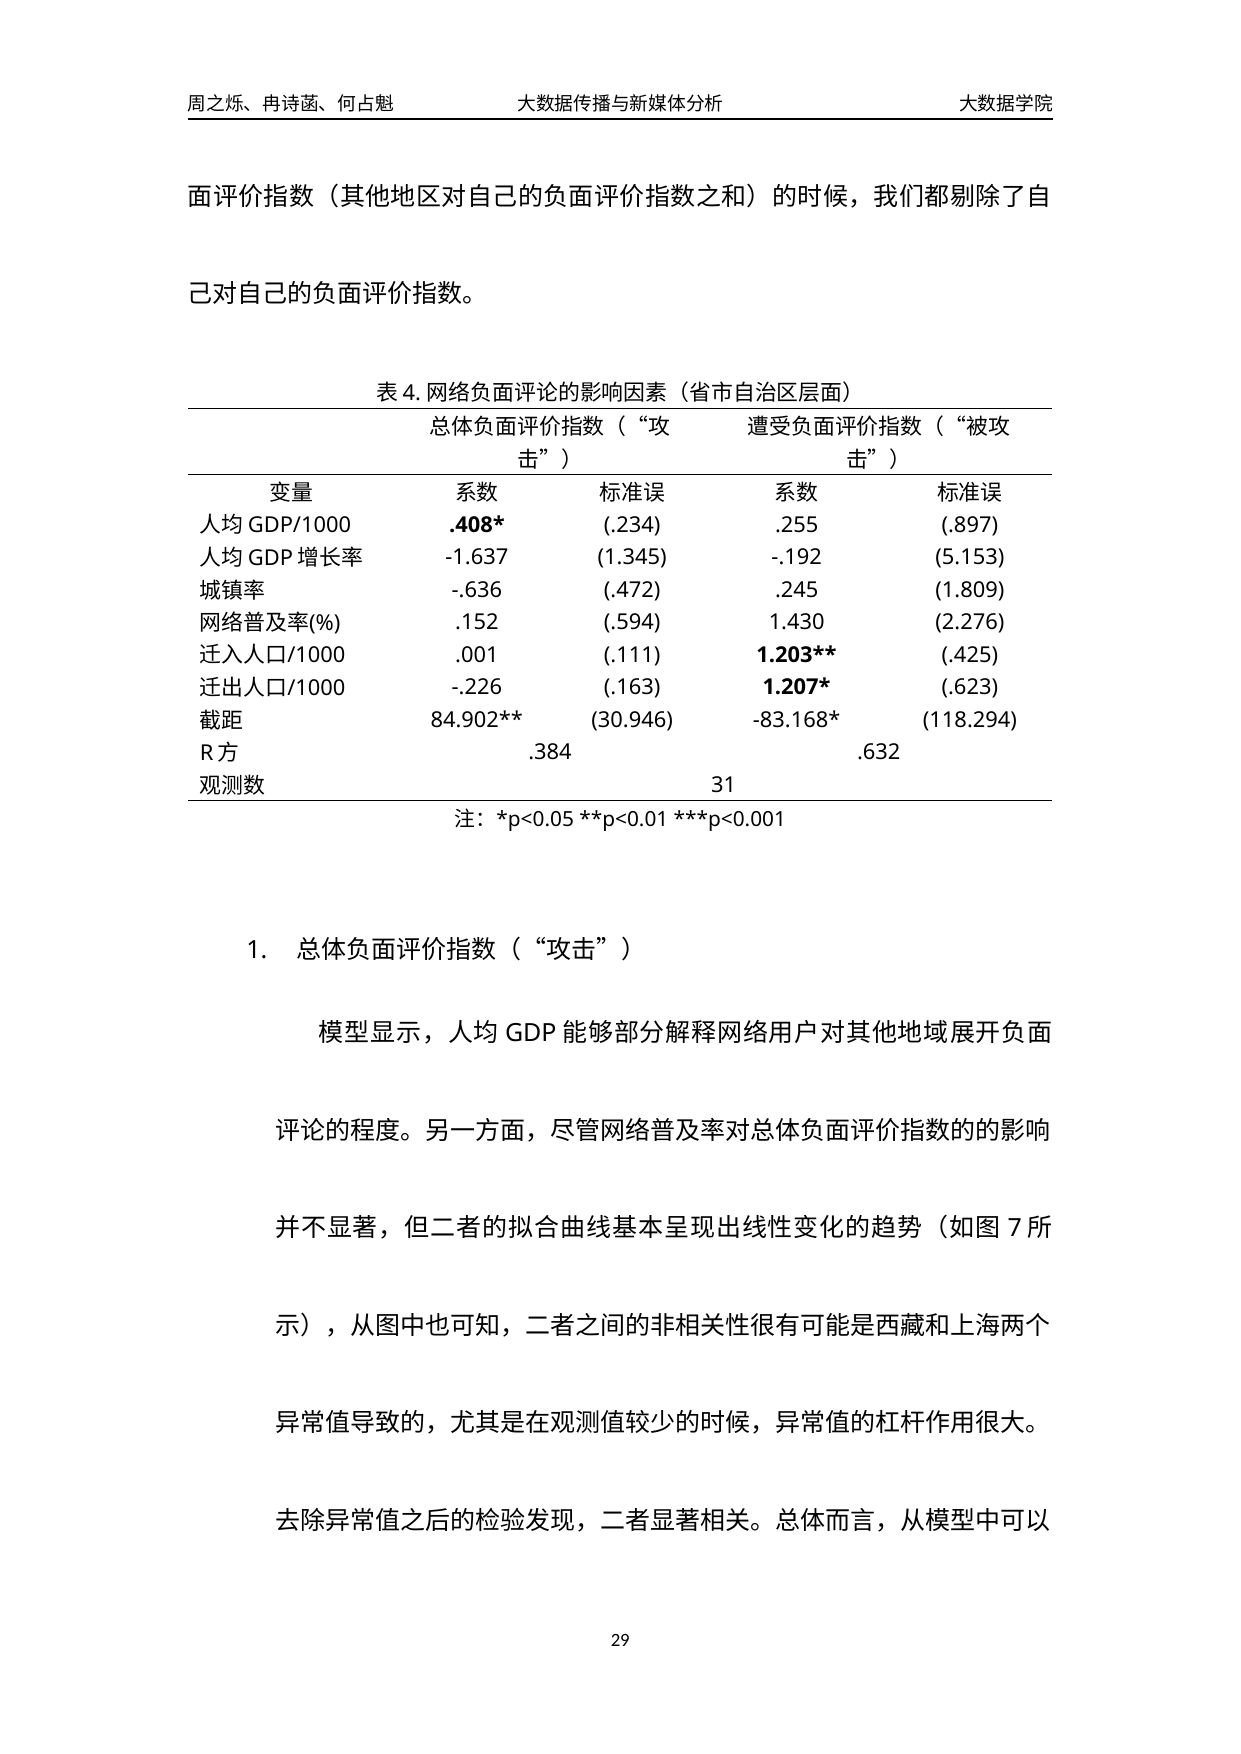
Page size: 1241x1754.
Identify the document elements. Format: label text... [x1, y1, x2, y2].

table_cell 人均GDP/1000 [188, 507, 394, 540]
table_cell (30.946) [559, 702, 705, 735]
table_cell .001 [395, 637, 559, 670]
table_cell -83.168* [705, 702, 887, 735]
table_cell 系数 [395, 475, 559, 507]
table_cell (118.294) [888, 702, 1052, 735]
table_cell 迁出人口/1000 [188, 670, 394, 702]
table_header 总体负面评价指数（“攻击”） [395, 409, 705, 474]
table_cell -.192 [705, 540, 887, 572]
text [187, 162, 1053, 324]
table_cell 截距 [188, 702, 394, 735]
table_cell 31 [395, 767, 1052, 800]
table_cell 迁入人口/1000 [188, 637, 394, 670]
table_cell 1.430 [705, 605, 887, 637]
table_cell 人均GDP增长率 [188, 540, 394, 572]
table_cell (.594) [559, 605, 705, 637]
table_cell 标准误 [559, 475, 705, 507]
table_header 遭受负面评价指数（“被攻击”） [705, 409, 1052, 474]
table_cell 城镇率 [188, 572, 394, 605]
table_cell 系数 [705, 475, 887, 507]
table_cell (.163) [559, 670, 705, 702]
table_cell -1.637 [395, 540, 559, 572]
table_cell 1.207* [705, 670, 887, 702]
text 注：*p<0.05 **p<0.01 ***p<0.001 [187, 801, 1053, 833]
table_cell .632 [705, 735, 1052, 767]
text 表4. 网络负面评论的影响因素（省市自治区层面） [187, 375, 1053, 408]
table_cell (.234) [559, 507, 705, 540]
table_cell 网络普及率(%) [188, 605, 394, 637]
table_cell (2.276) [888, 605, 1052, 637]
table_cell (1.809) [888, 572, 1052, 605]
table_cell .152 [395, 605, 559, 637]
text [275, 998, 1053, 1551]
list 总体负面评价指数（“攻击”） [246, 915, 1053, 980]
table_cell 84.902** [395, 702, 559, 735]
table_cell .408* [395, 507, 559, 540]
table_cell .245 [705, 572, 887, 605]
table_cell (.472) [559, 572, 705, 605]
table_cell (.623) [888, 670, 1052, 702]
table_cell 变量 [188, 475, 394, 507]
table_cell 1.203** [705, 637, 887, 670]
table_cell (.111) [559, 637, 705, 670]
table_cell 标准误 [888, 475, 1052, 507]
table_cell (.897) [888, 507, 1052, 540]
table_cell -.636 [395, 572, 559, 605]
table_cell 观测数 [188, 767, 394, 800]
table_cell (.425) [888, 637, 1052, 670]
table_cell -.226 [395, 670, 559, 702]
table_cell (5.153) [888, 540, 1052, 572]
table_cell .255 [705, 507, 887, 540]
table_cell R方 [188, 735, 394, 767]
table_cell (1.345) [559, 540, 705, 572]
table_cell .384 [395, 735, 705, 767]
table_header [188, 409, 394, 474]
